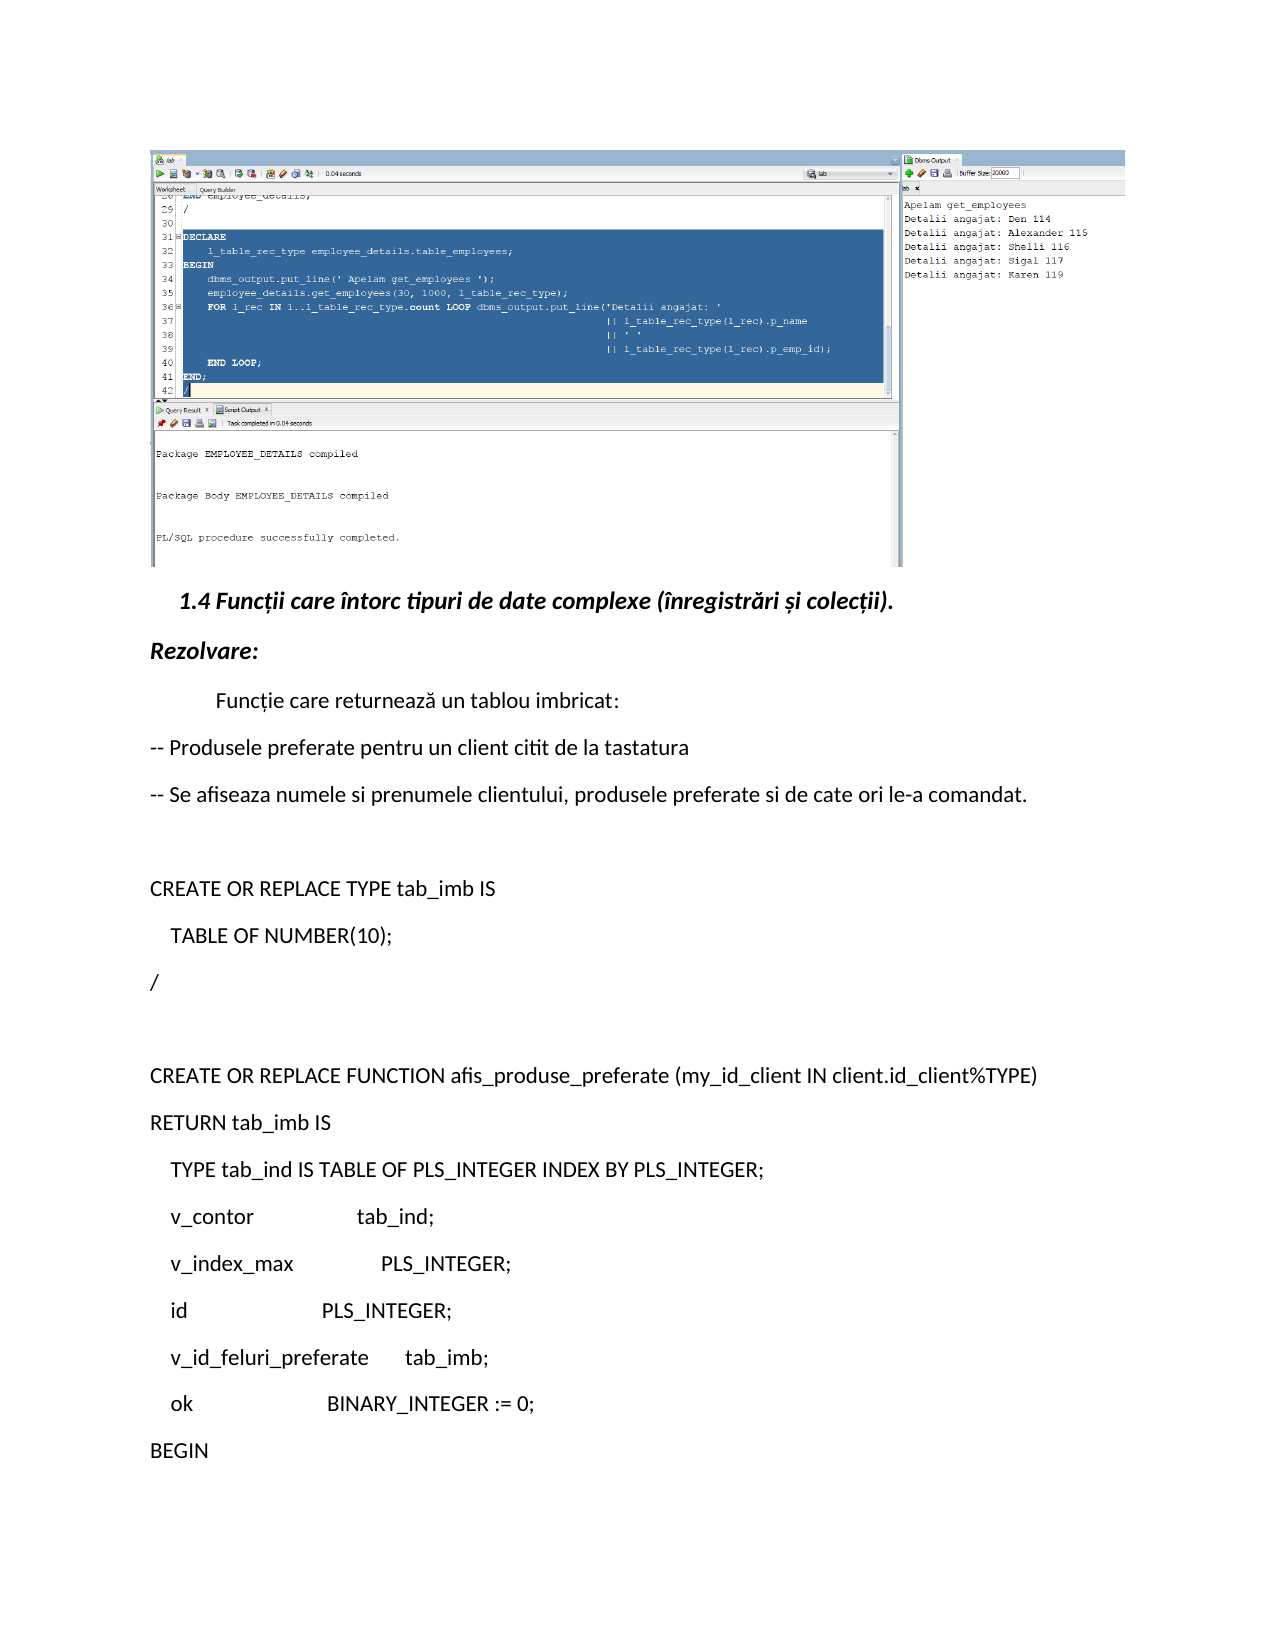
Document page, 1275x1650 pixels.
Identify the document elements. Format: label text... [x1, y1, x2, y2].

text -- Se afiseaza numele si prenumele clientului, produsele preferate si de cate ori le-a comandat. [150, 780, 1125, 808]
text ok BINARY_INTEGER := 0; [150, 1389, 1125, 1418]
text v_index_max PLS_INTEGER; [150, 1249, 1125, 1277]
text -- Produsele preferate pentru un client citit de la tastatura [150, 733, 1125, 761]
text CREATE OR REPLACE TYPE tab_imb IS [150, 874, 1125, 902]
text Rezolvare: [150, 635, 1125, 665]
text v_contor tab_ind; [150, 1202, 1125, 1230]
list Funcții care întorc tipuri de date complexe (înregistrări și colecții). [178, 585, 1125, 616]
text TYPE tab_ind IS TABLE OF PLS_INTEGER INDEX BY PLS_INTEGER; [150, 1155, 1125, 1183]
text / [150, 968, 1125, 996]
text id PLS_INTEGER; [150, 1296, 1125, 1324]
text TABLE OF NUMBER(10); [150, 921, 1125, 949]
text CREATE OR REPLACE FUNCTION afis_produse_preferate (my_id_client IN client.id_client%TYPE) [150, 1061, 1125, 1089]
text RETURN tab_imb IS [150, 1108, 1125, 1136]
picture [150, 150, 1125, 567]
text v_id_feluri_preferate tab_imb; [150, 1343, 1125, 1371]
text Funcție care returnează un tablou imbricat: [150, 686, 1125, 714]
text BEGIN [150, 1436, 1125, 1464]
